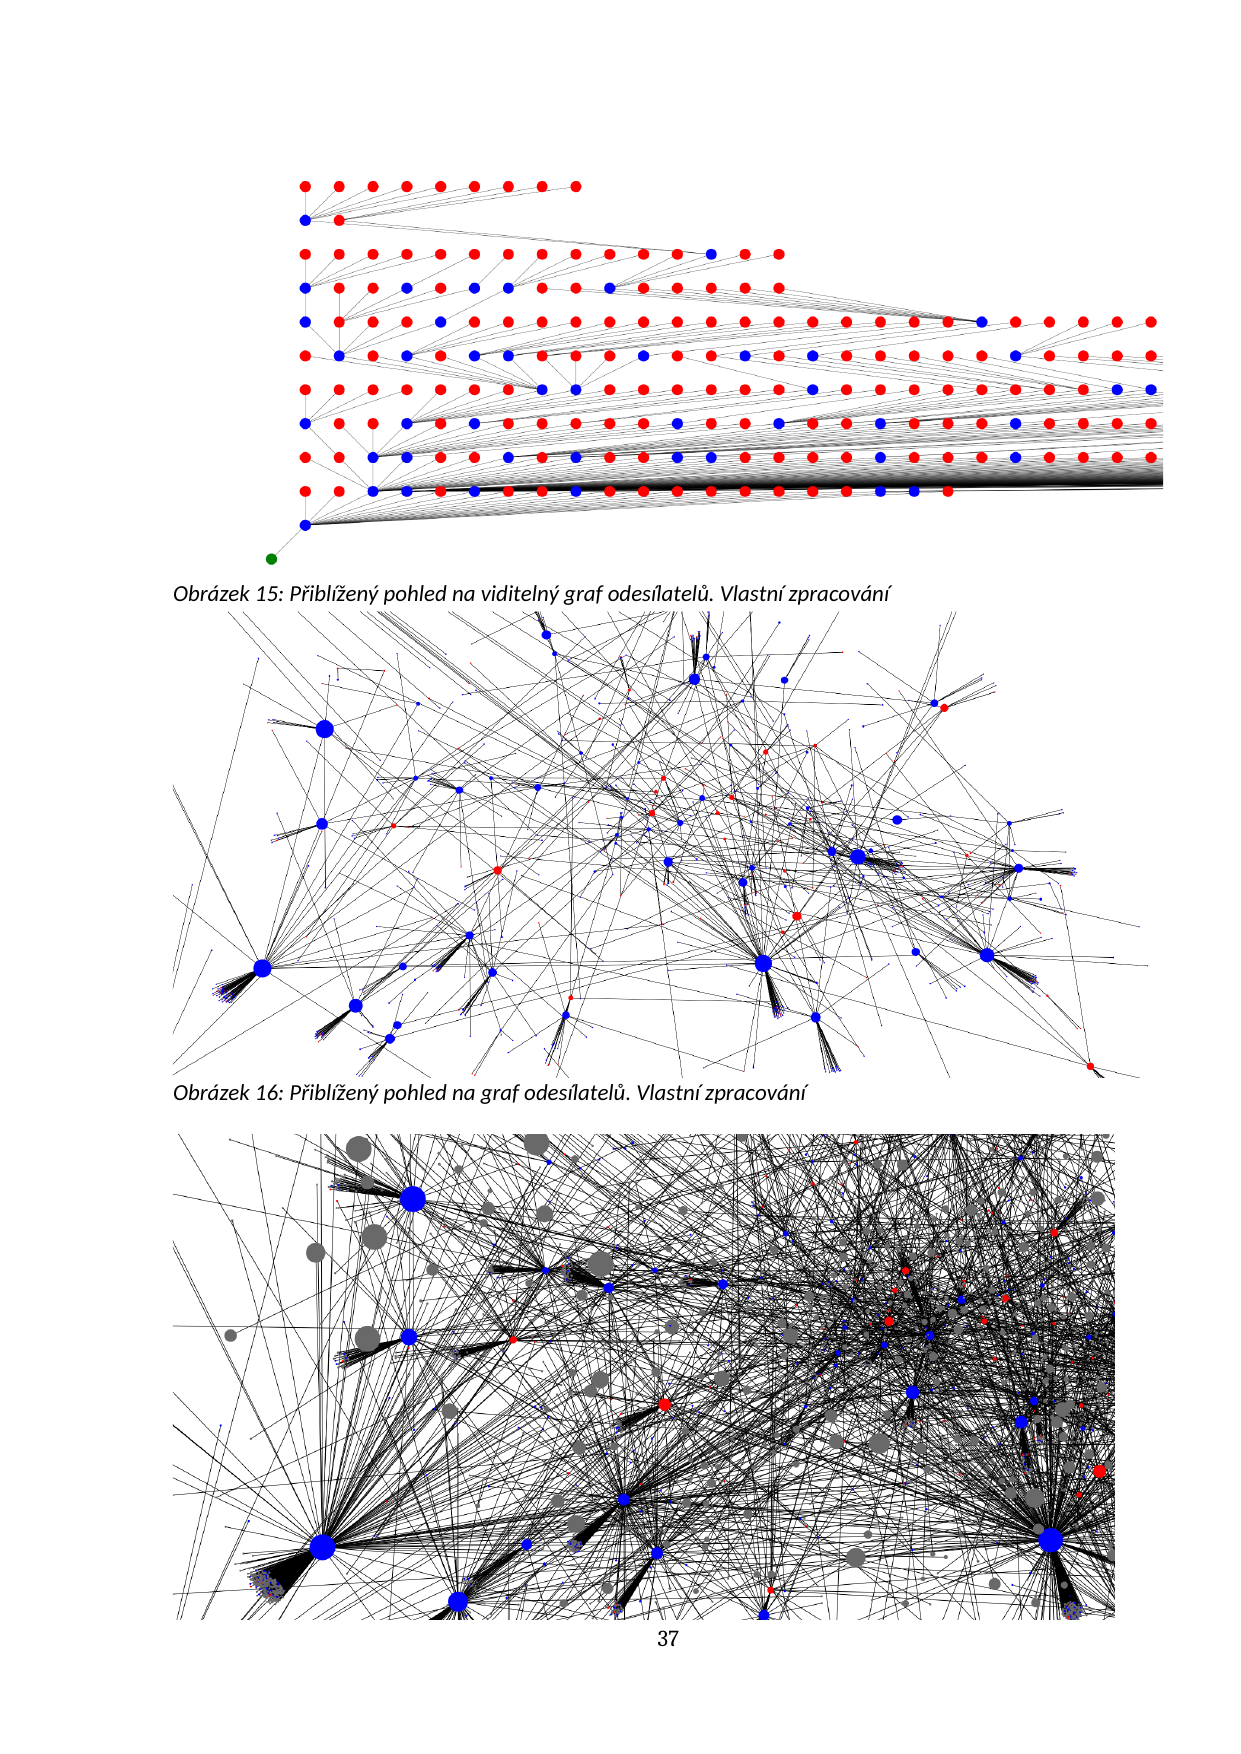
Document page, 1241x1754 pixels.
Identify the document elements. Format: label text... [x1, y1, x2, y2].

picture [172, 1134, 1115, 1620]
text Obrázek 16: Přiblížený pohled na graf odesílatelů. Vlastní zpracování [173, 1078, 1163, 1106]
picture [172, 166, 1164, 580]
text Obrázek 15: Přiblížený pohled na viditelný graf odesílatelů. Vlastní zpracování [173, 580, 1163, 607]
picture [172, 607, 1164, 1078]
